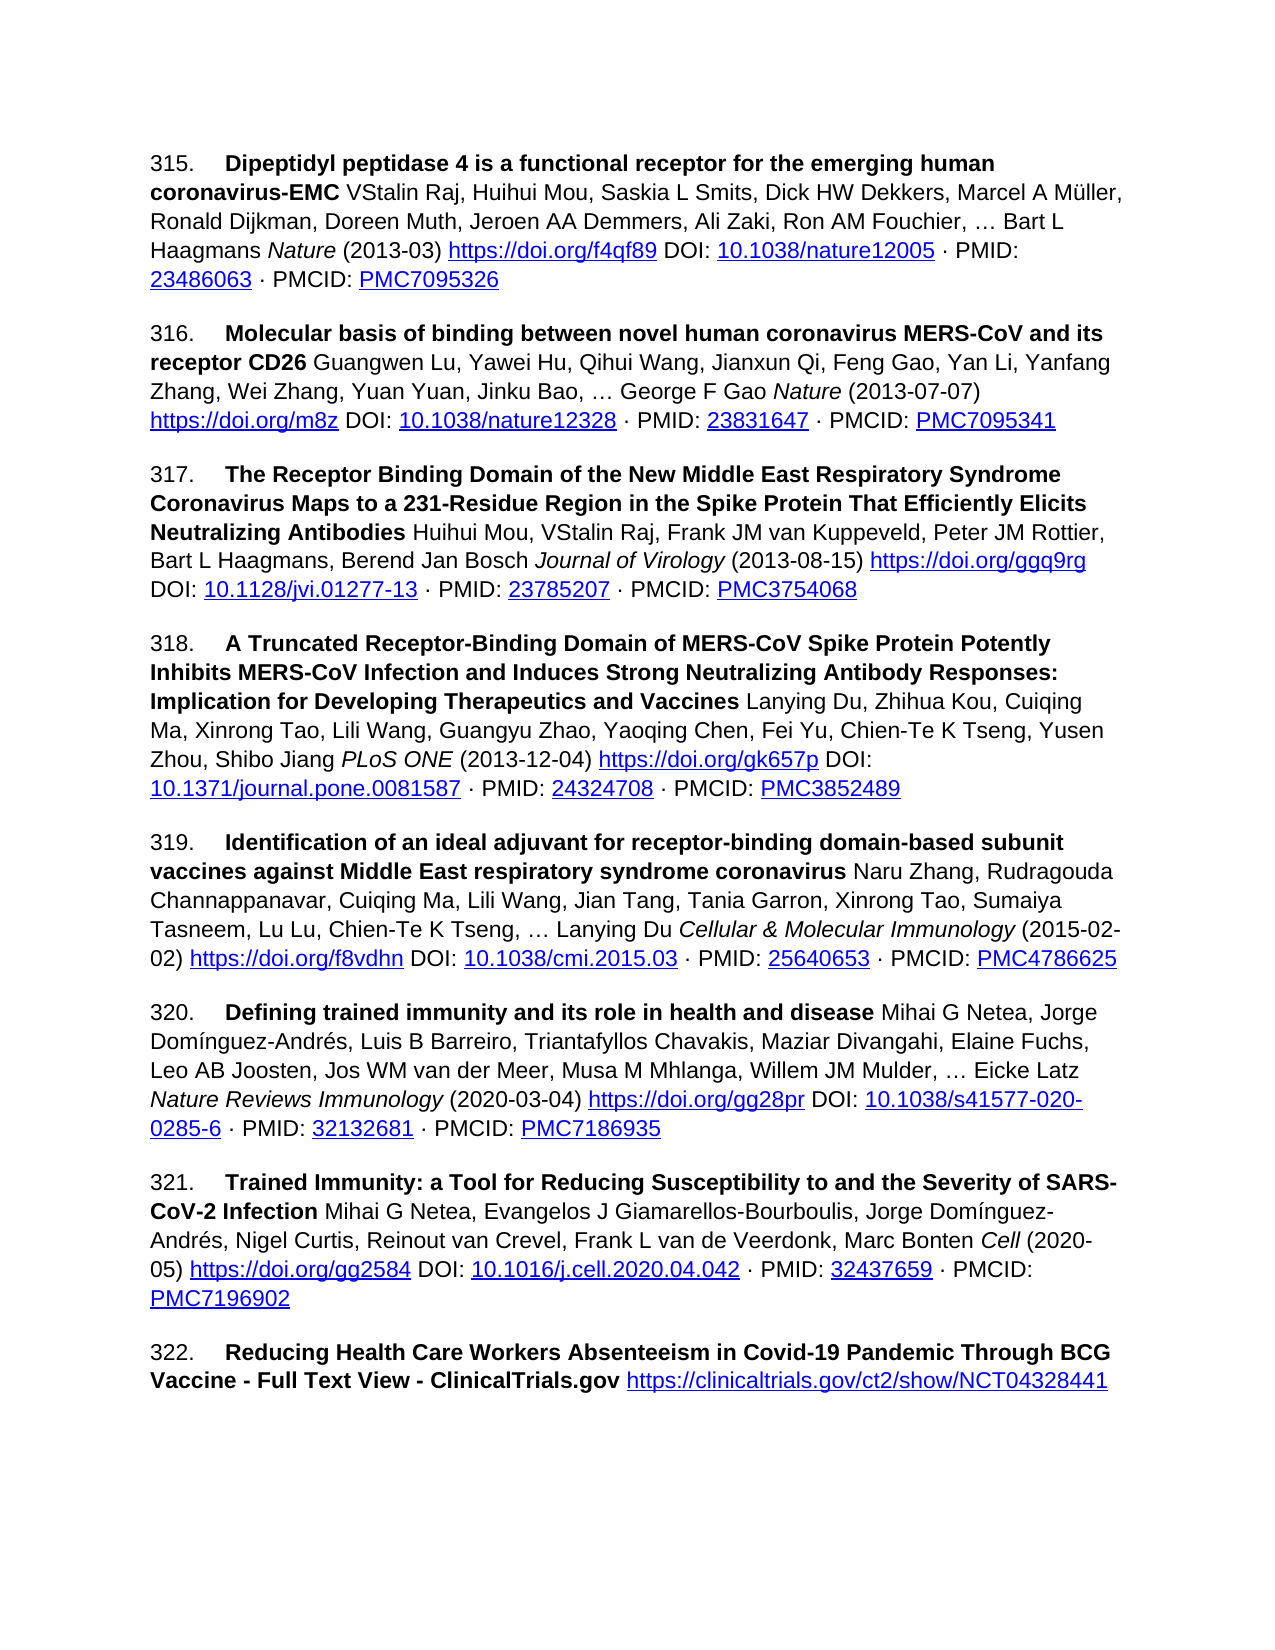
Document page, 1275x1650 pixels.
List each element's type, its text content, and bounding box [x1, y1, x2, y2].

text 317. The Receptor Binding Domain of the New Middle East Respiratory Syndrome Coronavirus Maps to a 231-Residue Region in the Spike Protein That Efficiently Elicits Neutralizing Antibodies Huihui Mou, VStalin Raj, Frank JM van Kuppeveld, Peter JM Rottier, Bart L Haagmans, Berend Jan Bosch Journal of Virology (2013-08-15) https://doi.org/ggq9rg DOI: 10.1128/jvi.01277-13 · PMID: 23785207 · PMCID: PMC3754068 [150, 461, 1125, 603]
text 320. Defining trained immunity and its role in health and disease Mihai G Netea, Jorge Domínguez-Andrés, Luis B Barreiro, Triantafyllos Chavakis, Maziar Divangahi, Elaine Fuchs, Leo AB Joosten, Jos WM van der Meer, Musa M Mhlanga, Willem JM Mulder, … Eicke Latz Nature Reviews Immunology (2020-03-04) https://doi.org/gg28pr DOI: 10.1038/s41577-020-0285-6 · PMID: 32132681 · PMCID: PMC7186935 [150, 999, 1125, 1141]
text 316. Molecular basis of binding between novel human coronavirus MERS-CoV and its receptor CD26 Guangwen Lu, Yawei Hu, Qihui Wang, Jianxun Qi, Feng Gao, Yan Li, Yanfang Zhang, Wei Zhang, Yuan Yuan, Jinku Bao, … George F Gao Nature (2013-07-07) https://doi.org/m8z DOI: 10.1038/nature12328 · PMID: 23831647 · PMCID: PMC7095341 [150, 320, 1125, 433]
text 322. Reducing Health Care Workers Absenteeism in Covid-19 Pandemic Through BCG Vaccine - Full Text View - ClinicalTrials.gov https://clinicaltrials.gov/ct2/show/NCT04328441 [150, 1338, 1125, 1394]
text 321. Trained Immunity: a Tool for Reducing Susceptibility to and the Severity of SARS-CoV-2 Infection Mihai G Netea, Evangelos J Giamarellos-Bourboulis, Jorge Domínguez-Andrés, Nigel Curtis, Reinout van Crevel, Frank L van de Veerdonk, Marc Bonten Cell (2020-05) https://doi.org/gg2584 DOI: 10.1016/j.cell.2020.04.042 · PMID: 32437659 · PMCID: PMC7196902 [150, 1169, 1125, 1311]
text 318. A Truncated Receptor-Binding Domain of MERS-CoV Spike Protein Potently Inhibits MERS-CoV Infection and Induces Strong Neutralizing Antibody Responses: Implication for Developing Therapeutics and Vaccines Lanying Du, Zhihua Kou, Cuiqing Ma, Xinrong Tao, Lili Wang, Guangyu Zhao, Yaoqing Chen, Fei Yu, Chien-Te K Tseng, Yusen Zhou, Shibo Jiang PLoS ONE (2013-12-04) https://doi.org/gk657p DOI: 10.1371/journal.pone.0081587 · PMID: 24324708 · PMCID: PMC3852489 [150, 630, 1125, 802]
text 315. Dipeptidyl peptidase 4 is a functional receptor for the emerging human coronavirus-EMC VStalin Raj, Huihui Mou, Saskia L Smits, Dick HW Dekkers, Marcel A Müller, Ronald Dijkman, Doreen Muth, Jeroen AA Demmers, Ali Zaki, Ron AM Fouchier, … Bart L Haagmans Nature (2013-03) https://doi.org/f4qf89 DOI: 10.1038/nature12005 · PMID: 23486063 · PMCID: PMC7095326 [150, 150, 1125, 292]
text 319. Identification of an ideal adjuvant for receptor-binding domain-based subunit vaccines against Middle East respiratory syndrome coronavirus Naru Zhang, Rudragouda Channappanavar, Cuiqing Ma, Lili Wang, Jian Tang, Tania Garron, Xinrong Tao, Sumaiya Tasneem, Lu Lu, Chien-Te K Tseng, … Lanying Du Cellular & Molecular Immunology (2015-02-02) https://doi.org/f8vdhn DOI: 10.1038/cmi.2015.03 · PMID: 25640653 · PMCID: PMC4786625 [150, 829, 1125, 971]
